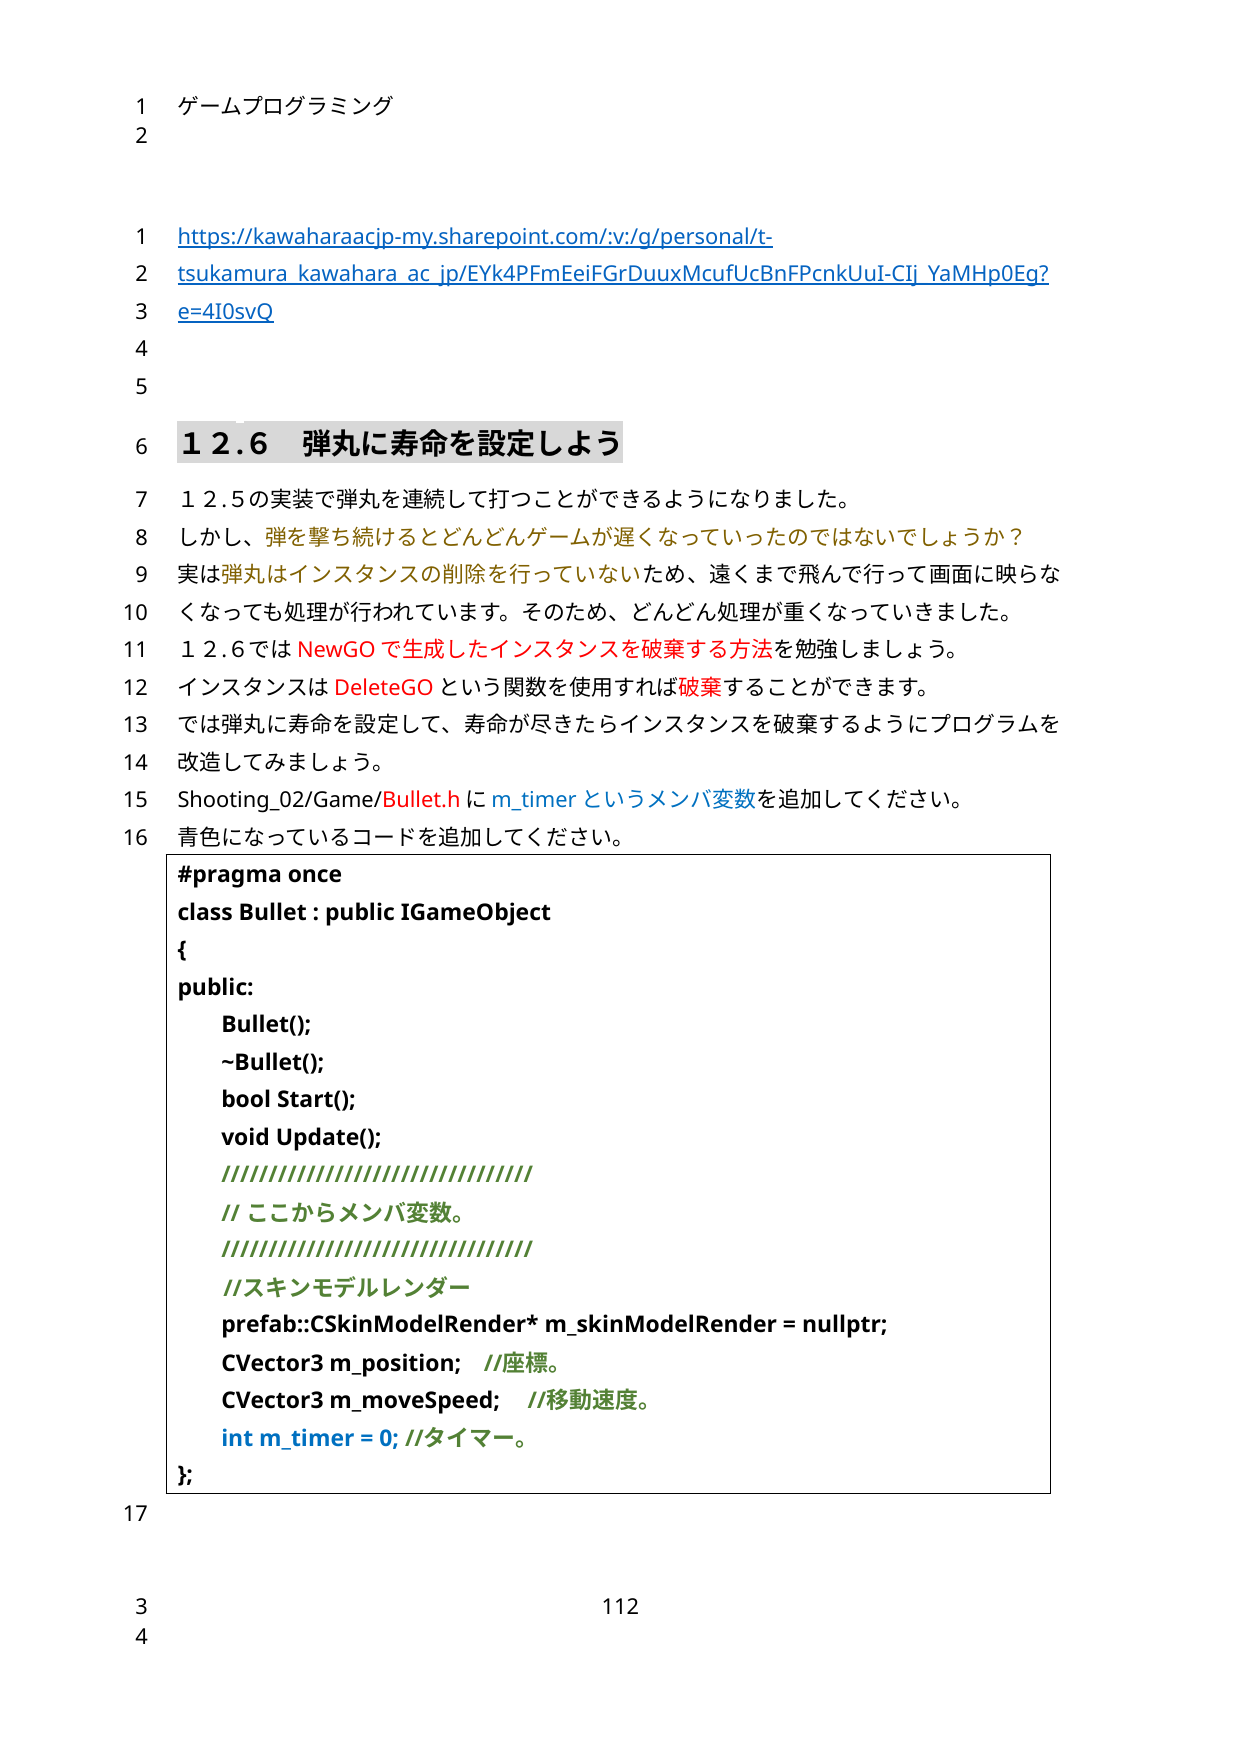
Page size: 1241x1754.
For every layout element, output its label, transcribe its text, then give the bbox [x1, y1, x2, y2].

text 青色になっているコードを追加してください。 [177, 817, 1063, 854]
text https://kawaharaacjp-my.sharepoint.com/:v:/g/personal/t-tsukamura_kawahara_ac_jp/EYk4PFmEeiFGrDuuxMcufUcBnFPcnkUuI-CIj_YaMHp0Eg?e=4I0svQ [177, 217, 1063, 329]
text インスタンスはDeleteGOという関数を使用すれば破棄することができます。 [177, 667, 1063, 704]
text しかし、弾を撃ち続けるとどんどんゲームが遅くなっていったのではないでしょうか？ [177, 517, 1063, 554]
text 実は弾丸はインスタンスの削除を行っていないため、遠くまで飛んで行って画面に映らなくなっても処理が行われています。そのため、どんどん処理が重くなっていきました。 [177, 554, 1063, 629]
text １２.５の実装で弾丸を連続して打つことができるようになりました。 [177, 479, 1063, 517]
text Shooting_02/Game/Bullet.hにm_timerというメンバ変数を追加してください。 [177, 779, 1063, 817]
subtitle １２.６ 弾丸に寿命を設定しよう [177, 404, 1063, 479]
text １２.６ではNewGOで生成したインスタンスを破棄する方法を勉強しましょう。 [177, 629, 1063, 667]
table_header #pragma once class Bullet : public IGameObject { public: Bullet(); ~Bullet(); bool Start(); void Update(); ///////////////////////////////// // ここからメンバ変数。 ///////////////////////////////// //スキンモデルレンダー prefab::CSkinModelRender* m_skinModelRender = nullptr; CVector3 m_position; //座標。 CVector3 m_moveSpeed; //移動速度。 int m_timer = 0; //タイマー。 }; [167, 855, 1050, 1493]
text では弾丸に寿命を設定して、寿命が尽きたらインスタンスを破棄するようにプログラムを改造してみましょう。 [177, 704, 1063, 779]
